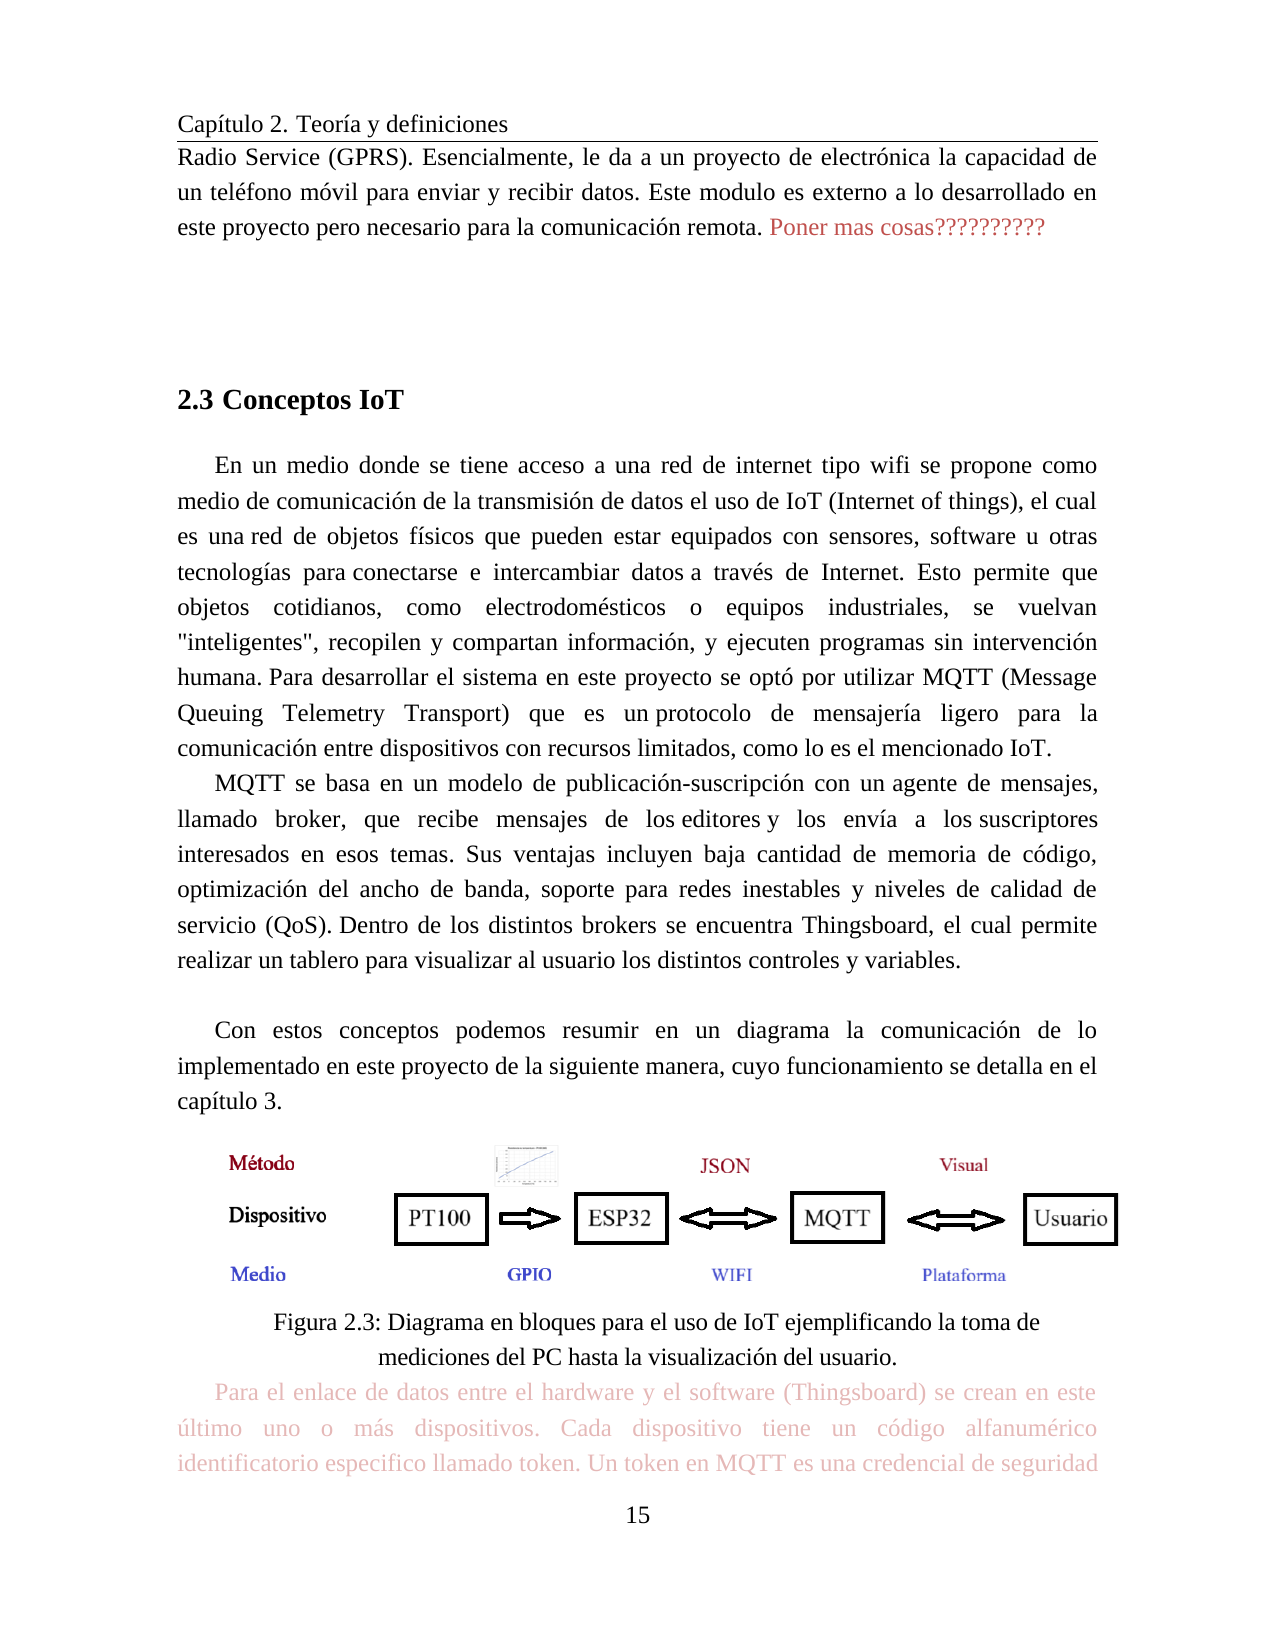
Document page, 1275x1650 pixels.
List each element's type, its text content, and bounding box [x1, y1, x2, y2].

text Figura 2.3: Diagrama en bloques para el uso de IoT ejemplificando la toma de mediciones del PC hasta la visualización del usuario. [177, 1307, 1098, 1371]
subtitle Conceptos IoT [177, 382, 1200, 415]
picture [214, 1121, 1133, 1301]
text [177, 142, 1098, 241]
text MQTT se basa en un modelo de publicación-suscripción con un agente de mensajes, llamado broker, que recibe mensajes de los editores y los envía a los suscriptores interesados en esos temas. Sus ventajas incluyen baja cantidad de memoria de código, optimización del ancho de banda, soporte para redes inestables y niveles de calidad de servicio (QoS). Dentro de los distintos brokers se encuentra Thingsboard, el cual permite realizar un tablero para visualizar al usuario los distintos controles y variables. [177, 768, 1098, 974]
text Con estos conceptos podemos resumir en un diagrama la comunicación de lo implementado en este proyecto de la siguiente manera, cuyo funcionamiento se detalla en el capítulo 3. [177, 1016, 1098, 1115]
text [177, 1377, 1098, 1477]
text En un medio donde se tiene acceso a una red de internet tipo wifi se propone como medio de comunicación de la transmisión de datos el uso de IoT (Internet of things), el cual es una red de objetos físicos que pueden estar equipados con sensores, software u otras tecnologías para conectarse e intercambiar datos a través de Internet. Esto permite que objetos cotidianos, como electrodomésticos o equipos industriales, se vuelvan "inteligentes", recopilen y compartan información, y ejecuten programas sin intervención humana. Para desarrollar el sistema en este proyecto se optó por utilizar MQTT (Message Queuing Telemetry Transport) que es un protocolo de mensajería ligero para la comunicación entre dispositivos con recursos limitados, como lo es el mencionado IoT. [177, 451, 1098, 762]
